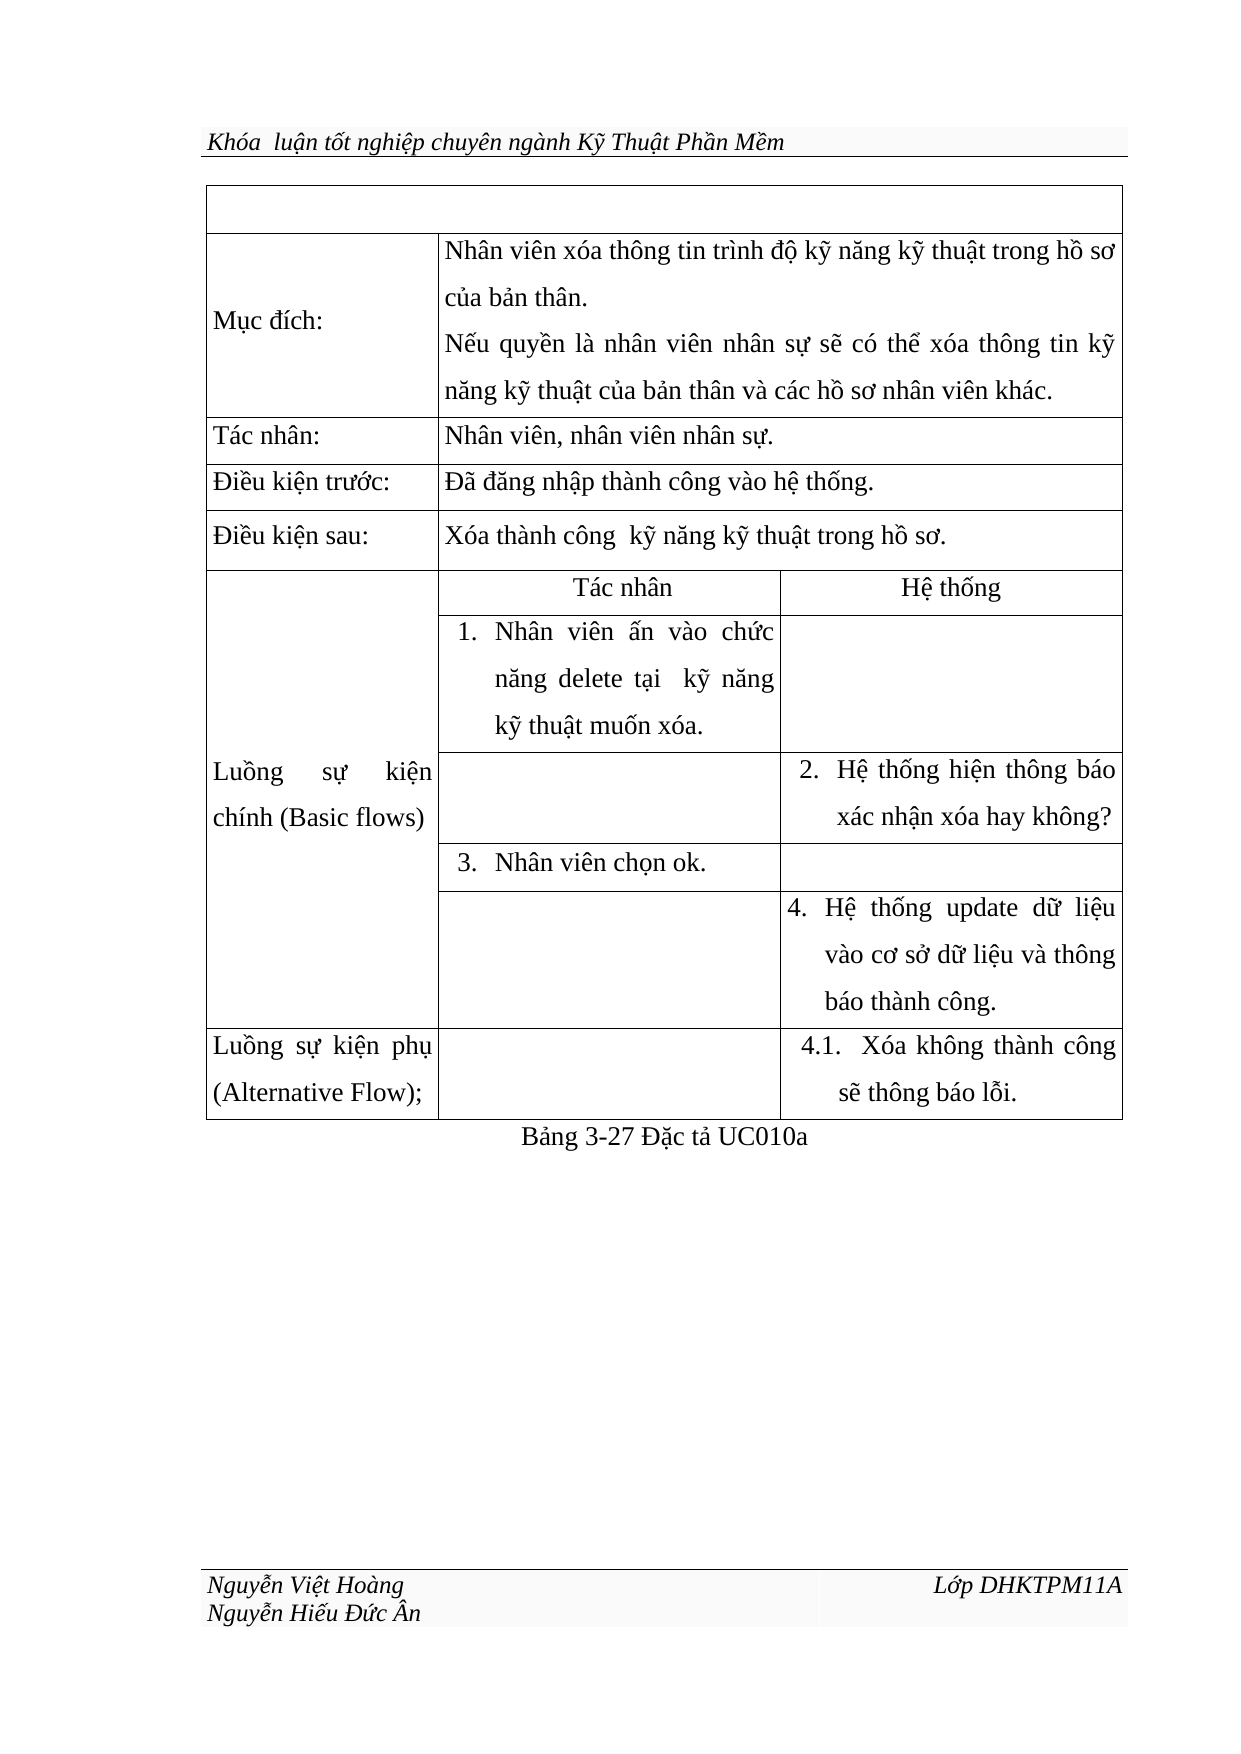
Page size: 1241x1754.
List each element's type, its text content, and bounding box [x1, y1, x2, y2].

table_cell [781, 844, 1122, 891]
table_cell [439, 753, 780, 843]
table_cell Xóa thành công kỹ năng kỹ thuật trong hồ sơ. [439, 511, 1122, 570]
table_cell Điều kiện trước: [207, 465, 438, 510]
table_cell Nhân viên chọn ok. [439, 844, 780, 891]
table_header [207, 186, 1122, 233]
table_cell [781, 616, 1122, 752]
table_cell Hệ thống hiện thông báo xác nhận xóa hay không? [781, 753, 1122, 843]
table_cell Nhân viên ấn vào chức năng delete tại kỹ năng kỹ thuật muốn xóa. [439, 616, 780, 752]
table_cell Luồng sự kiện chính (Basic flows) [207, 571, 438, 1028]
table_cell Nhân viên xóa thông tin trình độ kỹ năng kỹ thuật trong hồ sơ của bản thân. Nếu quyền là nhân viên nhân sự sẽ có thể xóa thông tin kỹ năng kỹ thuật của bản thân và các hồ sơ nhân viên khác. [439, 234, 1122, 417]
table_cell Xóa không thành công sẽ thông báo lỗi. [781, 1029, 1122, 1119]
table_cell [439, 892, 780, 1028]
table_cell Hệ thống update dữ liệu vào cơ sở dữ liệu và thông báo thành công. [781, 892, 1122, 1028]
table_cell Tác nhân: [207, 418, 438, 463]
table_cell Tác nhân [439, 571, 780, 614]
table_cell Luồng sự kiện phụ (Alternative Flow); [207, 1029, 438, 1119]
table_cell Mục đích: [207, 234, 438, 417]
table_cell Đã đăng nhập thành công vào hệ thống. [439, 465, 1122, 510]
table_cell Hệ thống [781, 571, 1122, 614]
table_cell Điều kiện sau: [207, 511, 438, 570]
table_cell Nhân viên, nhân viên nhân sự. [439, 418, 1122, 463]
table_cell [439, 1029, 780, 1119]
